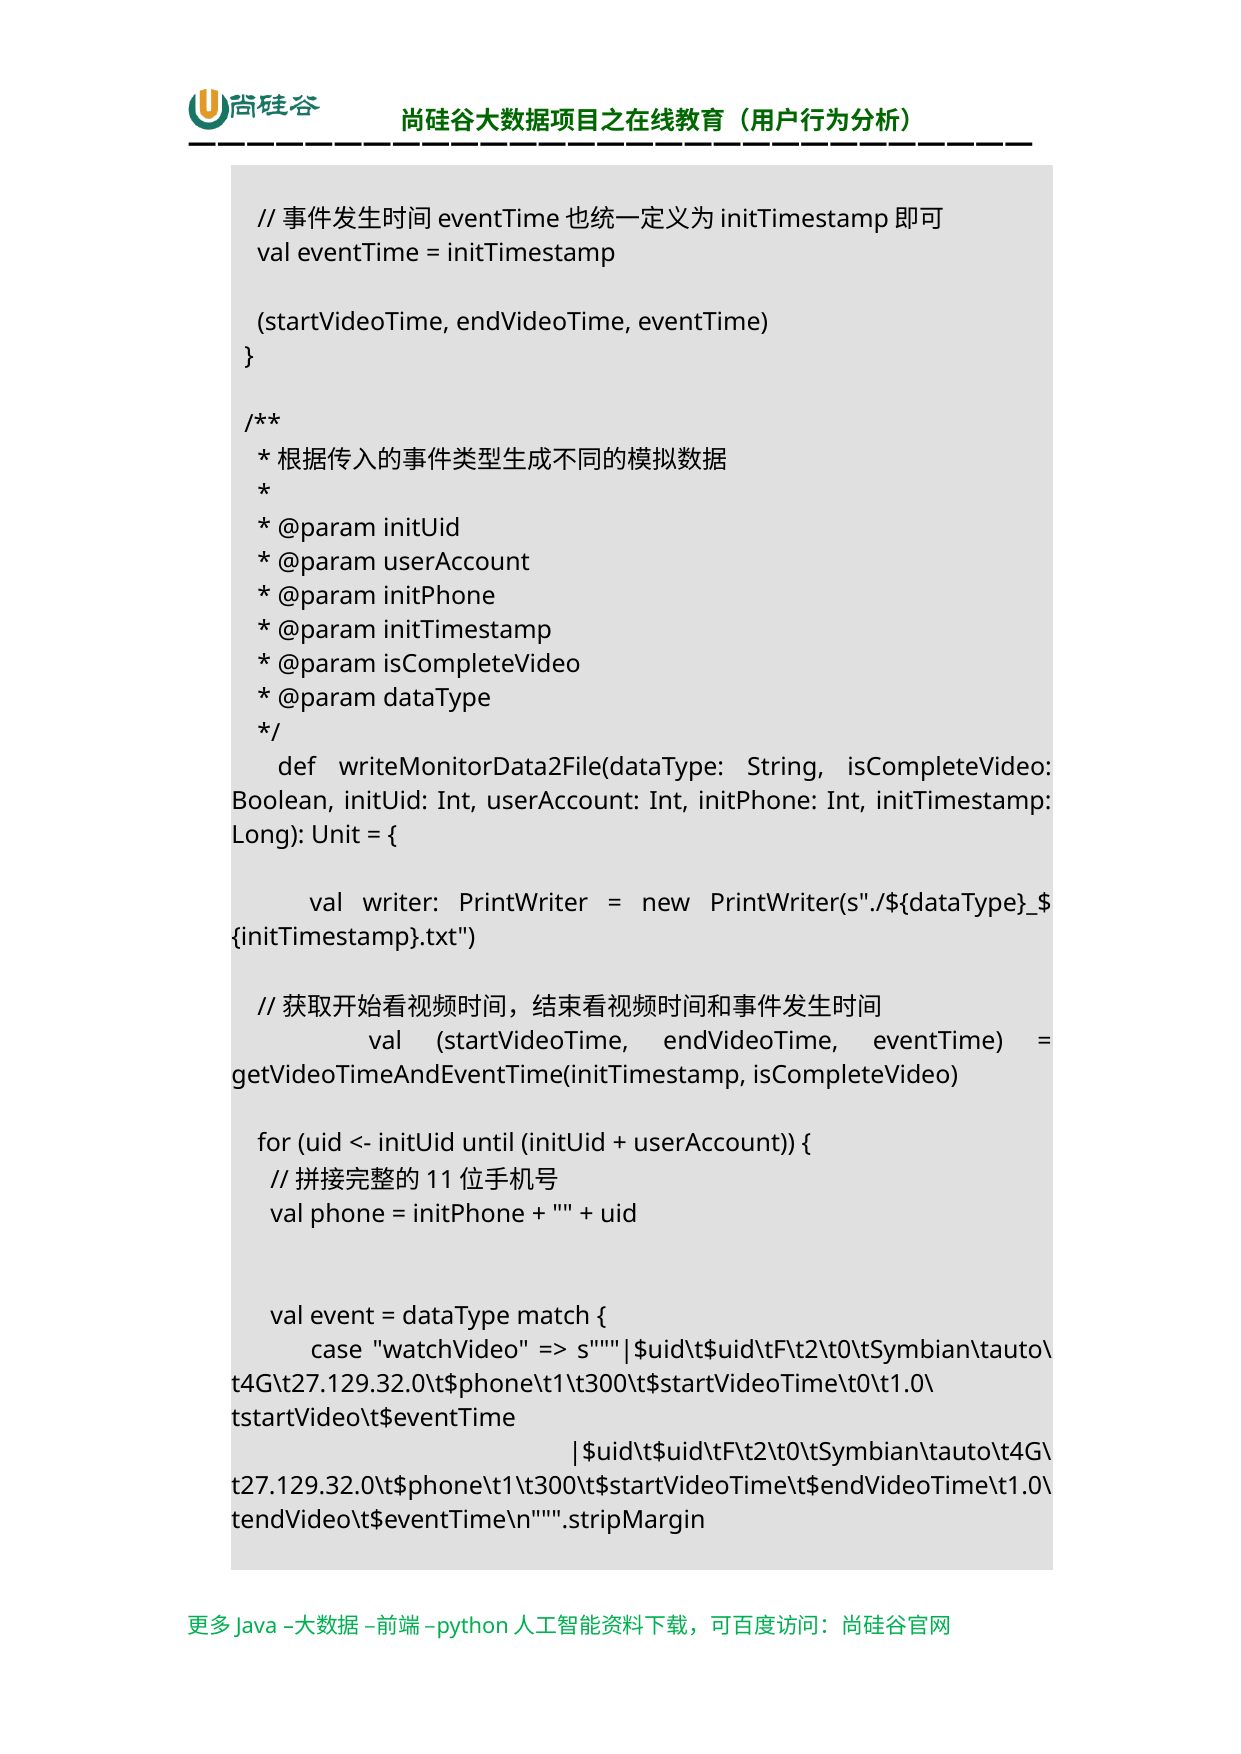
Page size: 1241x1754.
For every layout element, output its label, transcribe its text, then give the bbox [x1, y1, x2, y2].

text */ [231, 714, 1053, 748]
text (startVideoTime, endVideoTime, eventTime) [231, 303, 1053, 337]
text * 根据传入的事件类型生成不同的模拟数据 [231, 439, 1053, 476]
text val phone = initPhone + "" + uid [231, 1195, 1053, 1229]
text * @param isCompleteVideo [231, 646, 1053, 680]
text def writeMonitorData2File(dataType: String, isCompleteVideo: Boolean, initUid: Int, userAccount: Int, initPhone: Int, initTimestamp: Long): Unit = { [231, 748, 1053, 850]
text case "watchVideo" => s"""|$uid\t$uid\tF\t2\t0\tSymbian\tauto\t4G\t27.129.32.0\t$phone\t1\t300\t$startVideoTime\t0\t1.0\tstartVideo\t$eventTime [231, 1332, 1053, 1434]
text * @param initTimestamp [231, 612, 1053, 646]
text * @param userAccount [231, 544, 1053, 578]
text * @param initUid [231, 510, 1053, 544]
text val event = dataType match { [231, 1298, 1053, 1332]
text // 获取开始看视频时间，结束看视频时间和事件发生时间 [231, 987, 1053, 1023]
text val writer: PrintWriter = new PrintWriter(s"./${dataType}_${initTimestamp}.txt") [231, 884, 1053, 953]
text /** [231, 405, 1053, 439]
text * @param dataType [231, 680, 1053, 714]
text * [231, 476, 1053, 510]
text } [231, 337, 1053, 371]
text // 拼接完整的11位手机号 [231, 1159, 1053, 1195]
text |$uid\t$uid\tF\t2\t0\tSymbian\tauto\t4G\t27.129.32.0\t$phone\t1\t300\t$startVideoTime\t$endVideoTime\t1.0\tendVideo\t$eventTime\n""".stripMargin [231, 1434, 1053, 1536]
text for (uid <- initUid until (initUid + userAccount)) { [231, 1125, 1053, 1159]
text * @param initPhone [231, 578, 1053, 612]
text val (startVideoTime, endVideoTime, eventTime) = getVideoTimeAndEventTime(initTimestamp, isCompleteVideo) [231, 1023, 1053, 1091]
picture [187, 88, 320, 130]
text val eventTime = initTimestamp [231, 235, 1053, 269]
text // 事件发生时间eventTime也统一定义为initTimestamp即可 [231, 199, 1053, 235]
